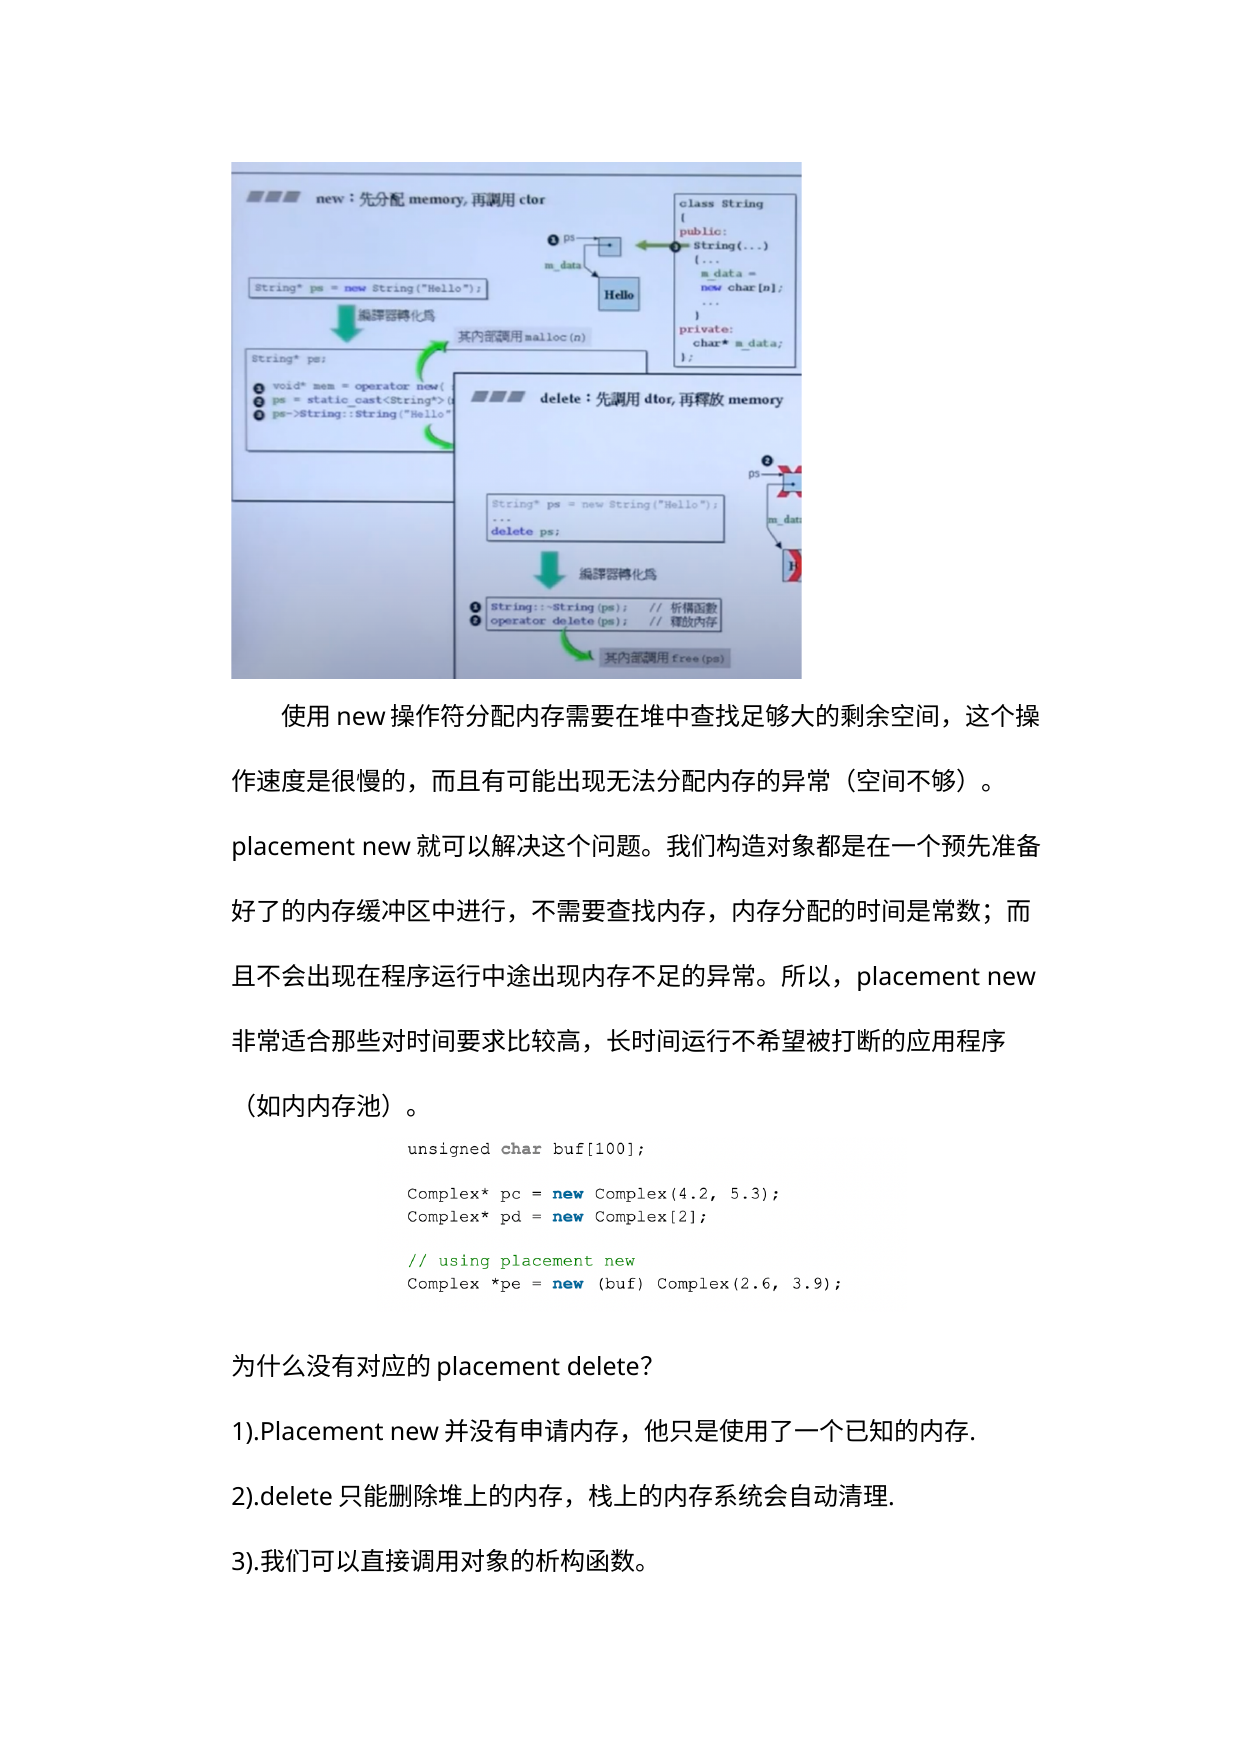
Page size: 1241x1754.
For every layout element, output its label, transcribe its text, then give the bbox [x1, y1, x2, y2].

picture [376, 1137, 908, 1312]
text 为什么没有对应的placement delete？ [187, 1332, 1053, 1397]
picture [231, 162, 802, 679]
text 1).Placement new并没有申请内存，他只是使用了一个已知的内存. [187, 1397, 1053, 1462]
text 3).我们可以直接调用对象的析构函数。 [187, 1527, 1053, 1592]
list 使用new操作符分配内存需要在堆中查找足够大的剩余空间，这个操作速度是很慢的，而且有可能出现无法分配内存的异常（空间不够）。placement new就可以解决这个问题。我们构造对象都是在一个预先准备好了的内存缓冲区中进行，不需要查找内存，内存分配的时间是常数；而且不会出现在程序运行中途出现内存不足的异常。所以，placement new非常适合那些对时间要求比较高，长时间运行不希望被打断的应用程序（如内内存池）。 [231, 682, 1053, 1137]
text 2).delete只能删除堆上的内存，栈上的内存系统会自动清理. [187, 1462, 1053, 1527]
